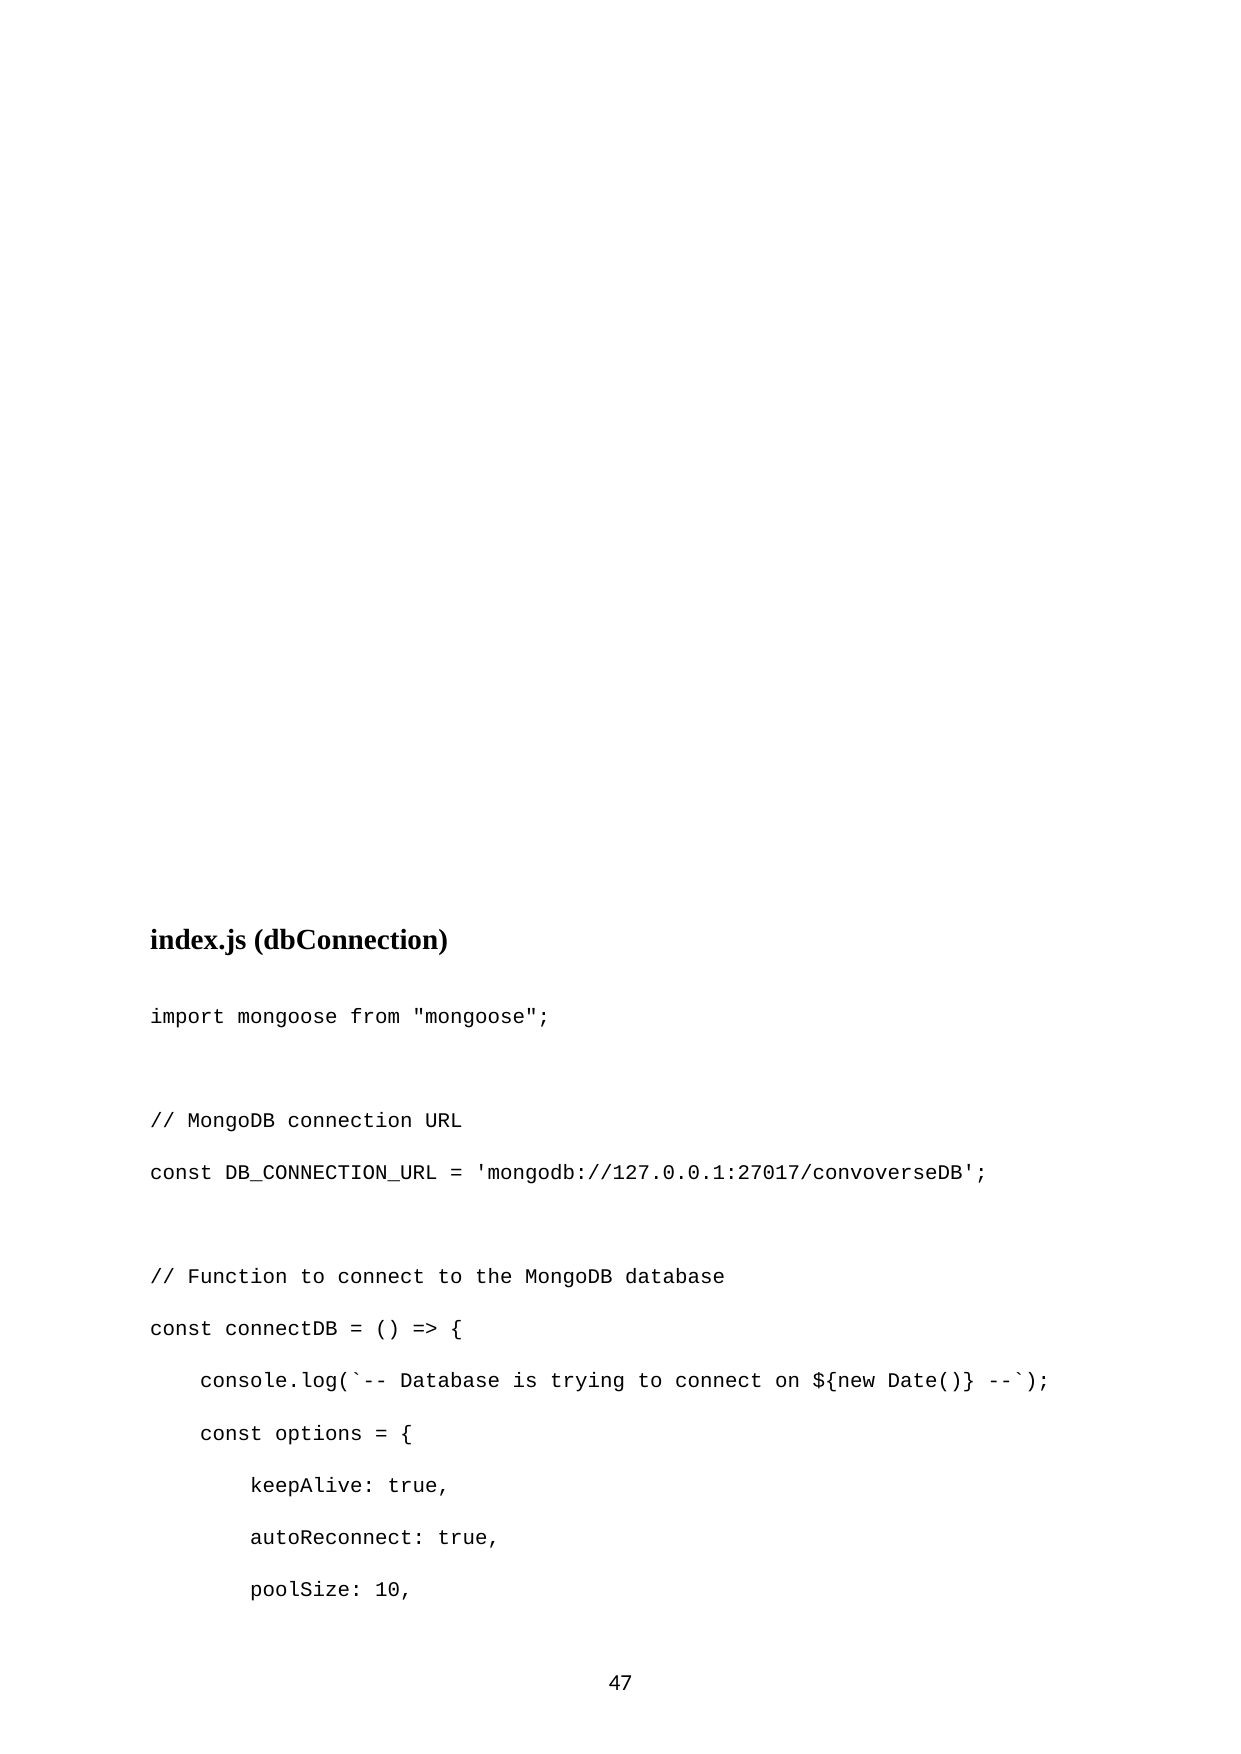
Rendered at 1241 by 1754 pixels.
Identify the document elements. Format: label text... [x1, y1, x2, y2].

text import mongoose from "mongoose"; [150, 1006, 1090, 1029]
text const DB_CONNECTION_URL = 'mongodb://127.0.0.1:27017/convoverseDB'; [150, 1162, 1090, 1186]
text index.js (dbConnection) [150, 922, 1090, 956]
text // MongoDB connection URL [150, 1110, 1090, 1134]
text poolSize: 10, [150, 1579, 1090, 1602]
text const connectDB = () => { [150, 1318, 1090, 1342]
text console.log(`-- Database is trying to connect on ${new Date()} --`); [150, 1370, 1090, 1394]
text autoReconnect: true, [150, 1527, 1090, 1550]
text keepAlive: true, [150, 1474, 1090, 1498]
text const options = { [150, 1422, 1090, 1446]
text // Function to connect to the MongoDB database [150, 1266, 1090, 1290]
